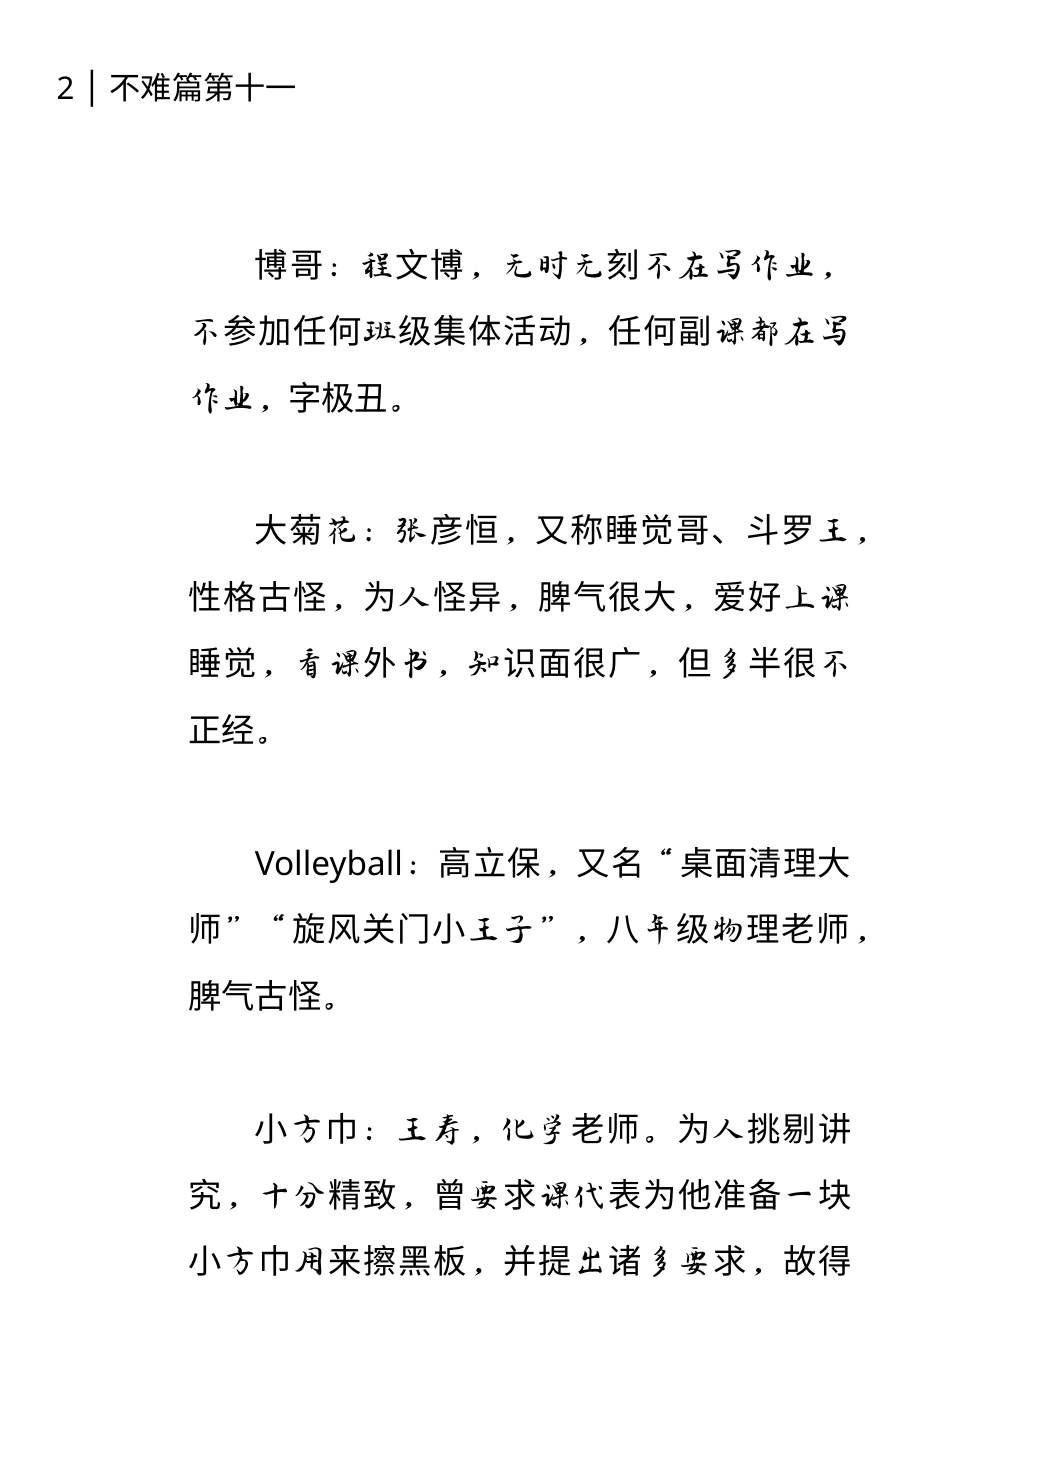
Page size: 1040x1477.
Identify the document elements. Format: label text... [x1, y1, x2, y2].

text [188, 1097, 852, 1296]
text 博哥：程文博，无时无刻不在写作业，不参加任何班级集体活动，任何副课都在写作业，字极丑。 [188, 233, 852, 432]
text 大菊花：张彦恒，又称睡觉哥、斗罗王，性格古怪，为人怪异，脾气很大，爱好上课睡觉，看课外书，知识面很广，但多半很不正经。 [188, 499, 852, 764]
text Volleyball：高立保，又名“桌面清理大师”“旋风关门小王子”，八年级物理老师，脾气古怪。 [188, 831, 852, 1030]
